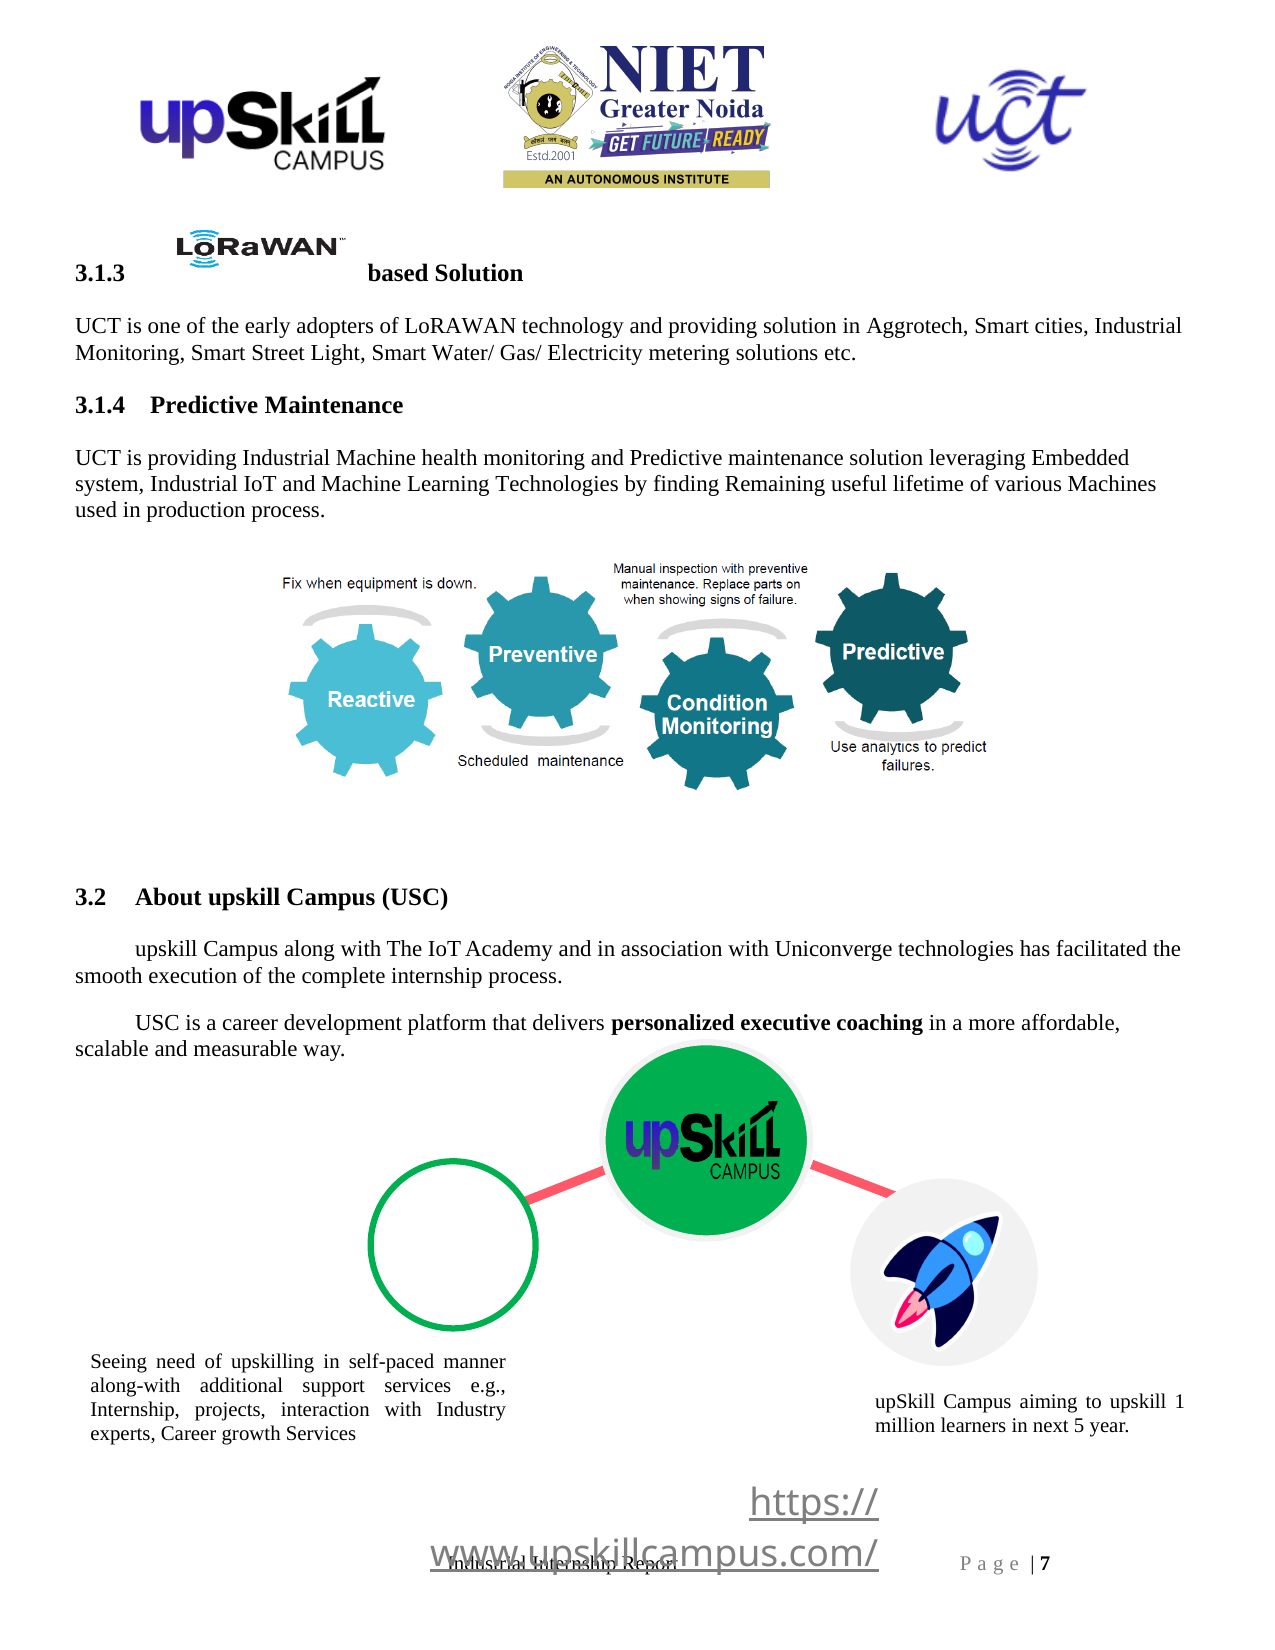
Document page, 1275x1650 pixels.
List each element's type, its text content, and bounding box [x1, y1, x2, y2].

picture [851, 1184, 1049, 1371]
subtitle based Solution [75, 258, 1200, 287]
text UCT is providing Industrial Machine health monitoring and Predictive maintenance solution leveraging Embedded system, Industrial IoT and Machine Learning Technologies by finding Remaining useful lifetime of various Machines used in production process. [75, 444, 1200, 523]
picture [99, 58, 427, 176]
picture [621, 1093, 788, 1184]
picture [489, 46, 786, 188]
picture [170, 220, 351, 274]
picture [933, 61, 1092, 173]
subtitle About upskill Campus (USC) [75, 882, 1200, 910]
picture [277, 543, 998, 798]
text UCT is one of the early adopters of LoRAWAN technology and providing solution in Aggrotech, Smart cities, Industrial Monitoring, Smart Street Light, Smart Water/ Gas/ Electricity metering solutions etc. [75, 312, 1200, 365]
text USC is a career development platform that delivers personalized executive coaching in a more affordable, scalable and measurable way. [75, 1009, 1200, 1062]
subtitle Predictive Maintenance [75, 390, 1200, 419]
text upskill Campus along with The IoT Academy and in association with Uniconverge technologies has facilitated the smooth execution of the complete internship process. [75, 935, 1200, 988]
